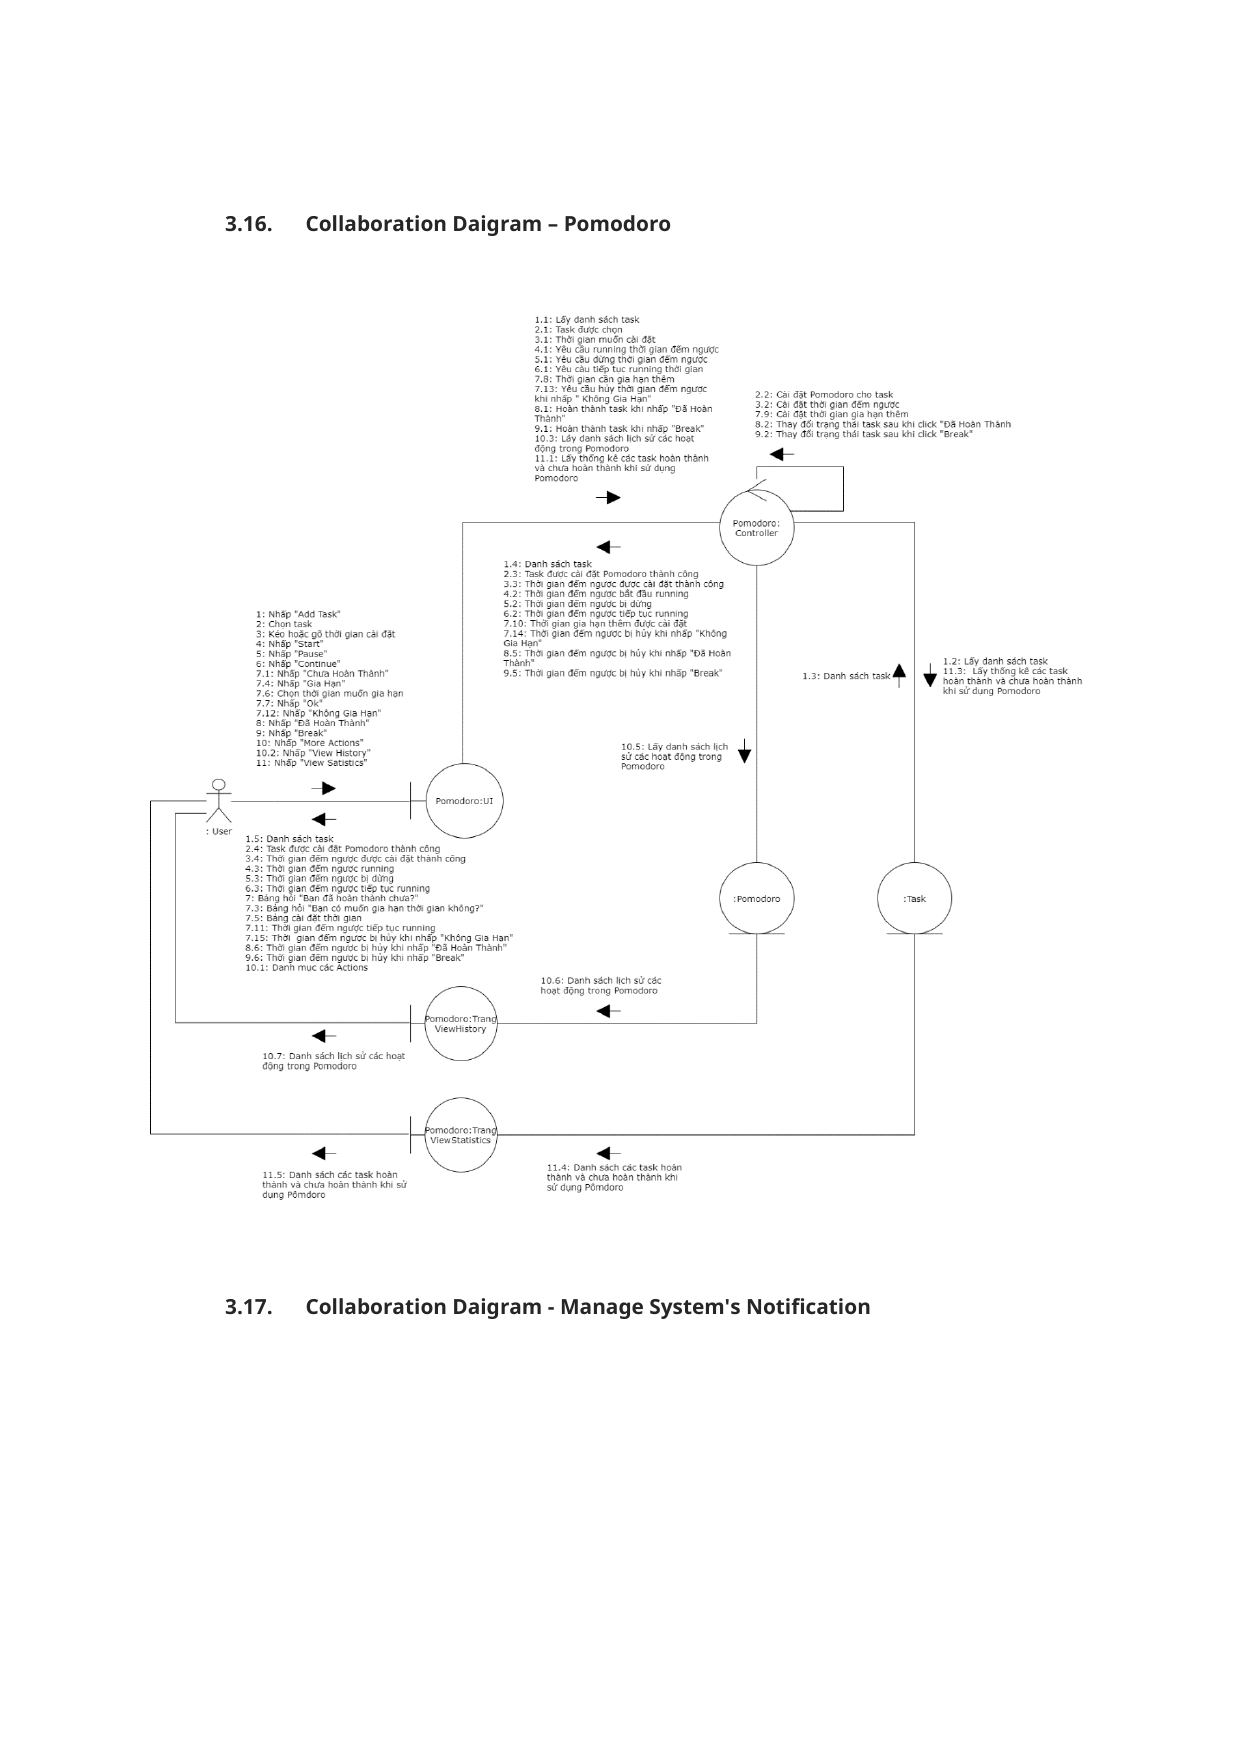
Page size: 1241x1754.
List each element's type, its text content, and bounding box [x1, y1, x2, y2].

list Collaboration Daigram - Manage System's Notification [225, 1292, 1090, 1321]
list Collaboration Daigram – Pomodoro [225, 209, 1090, 238]
picture [150, 268, 1091, 1203]
